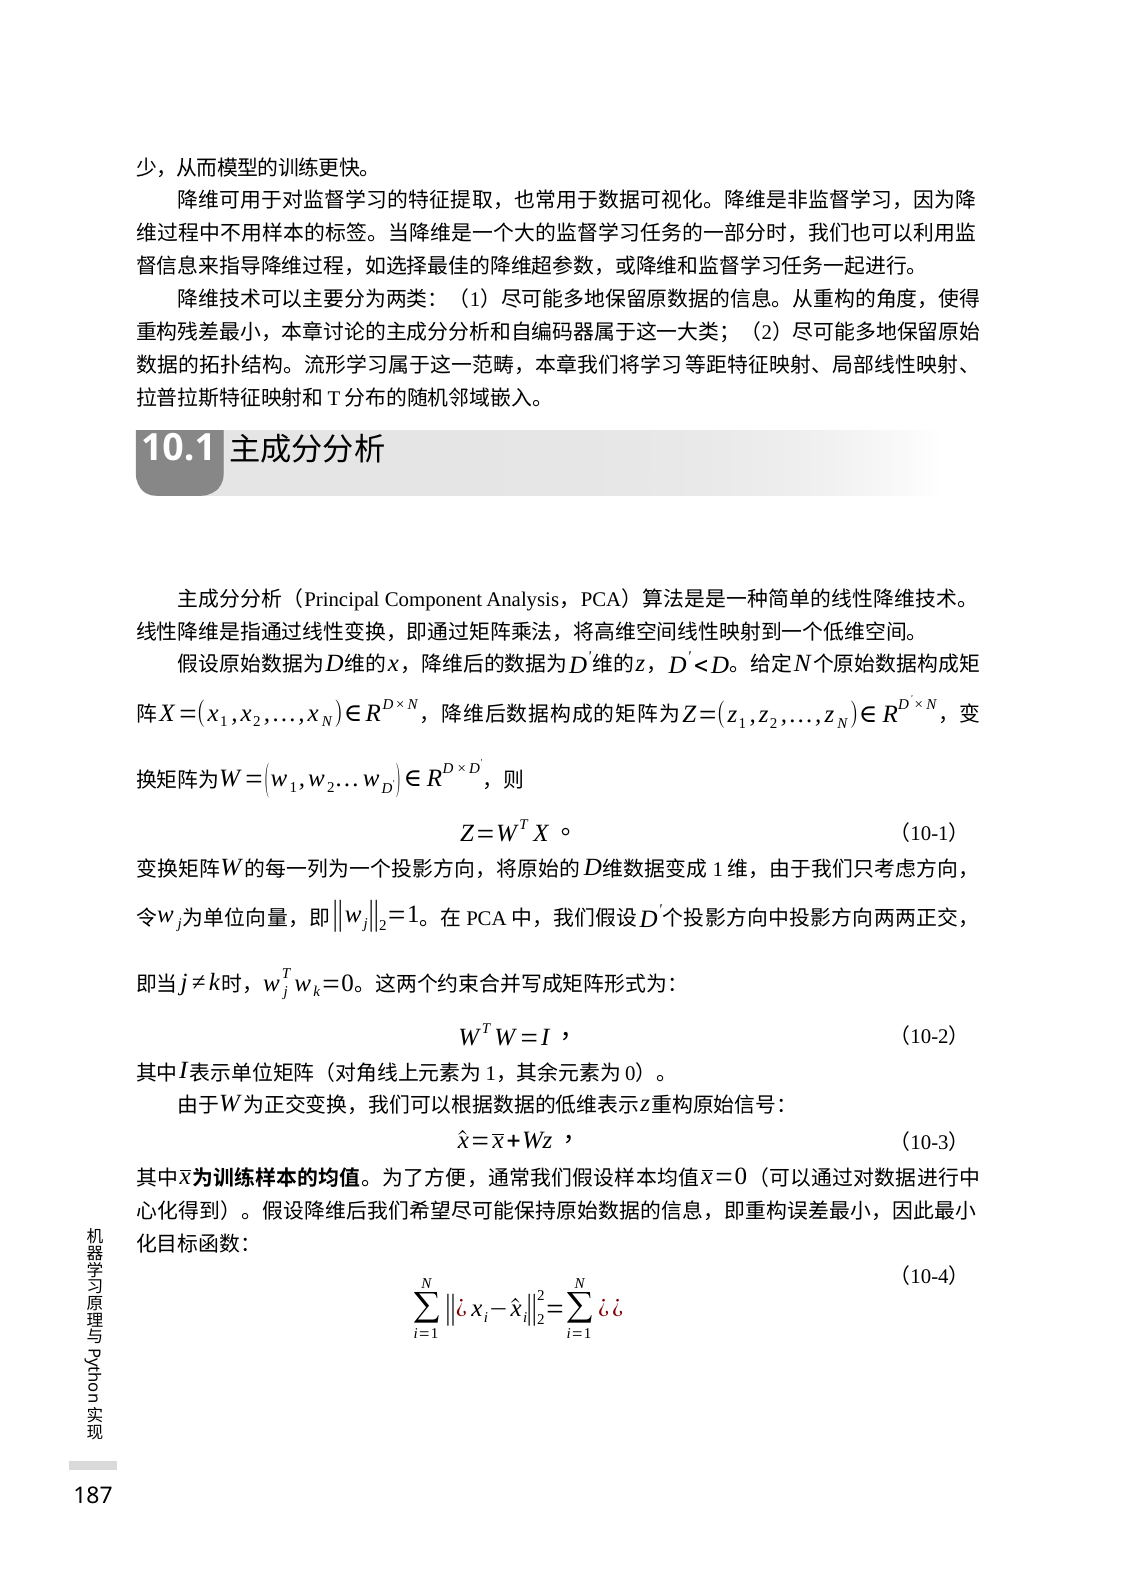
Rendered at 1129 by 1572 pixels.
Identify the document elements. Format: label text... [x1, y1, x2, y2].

subtitle 10.1 主成分分析 [136, 413, 980, 479]
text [136, 149, 980, 182]
text 变换矩阵的每一列为一个投影方向，将原始的维数据变成1维，由于我们只考虑方向，令为单位向量，即。在PCA中，我们假设个投影方向中投影方向两两正交，即当时，。这两个约束合并写成矩阵形式为： [136, 851, 980, 1015]
table_header [125, 811, 871, 851]
table_header （10-2） [871, 1015, 969, 1054]
table_header [125, 1015, 871, 1054]
text 主成分分析（Principal Component Analysis，PCA）算法是是一种简单的线性降维技术。线性降维是指通过线性变换，即通过矩阵乘法，将高维空间线性映射到一个低维空间。 [136, 581, 980, 647]
text 其中为训练样本的均值。为了方便，通常我们假设样本均值（可以通过对数据进行中心化得到）。假设降维后我们希望尽可能保持原始数据的信息，即重构误差最小，因此最小化目标函数： [136, 1160, 980, 1258]
text 降维技术可以主要分为两类：（1）尽可能多地保留原数据的信息。从重构的角度，使得重构残差最小，本章讨论的主成分分析和自编码器属于这一大类；（2）尽可能多地保留原始数据的拓扑结构。流形学习属于这一范畴，本章我们将学习等距特征映射、局部线性映射、拉普拉斯特征映射和T分布的随机邻域嵌入。 [136, 281, 980, 413]
text 降维可用于对监督学习的特征提取，也常用于数据可视化。降维是非监督学习，因为降维过程中不用样本的标签。当降维是一个大的监督学习任务的一部分时，我们也可以利用监督信息来指导降维过程，如选择最佳的降维超参数，或降维和监督学习任务一起进行。 [136, 182, 980, 281]
picture [135, 430, 938, 496]
table_header [125, 1259, 869, 1357]
table_header （10-3） [871, 1120, 969, 1160]
text 其中表示单位矩阵（对角线上元素为1，其余元素为0）。 [136, 1054, 980, 1087]
table_header （10-1） [871, 811, 969, 851]
text 假设原始数据为维的，降维后的数据为维的，。给定个原始数据构成矩阵，降维后数据构成的矩阵为，变换矩阵为，则 [136, 647, 980, 811]
table_header （10-4） [870, 1259, 969, 1357]
text 由于为正交变换，我们可以根据数据的低维表示重构原始信号： [136, 1087, 980, 1120]
table_header [125, 1120, 871, 1160]
